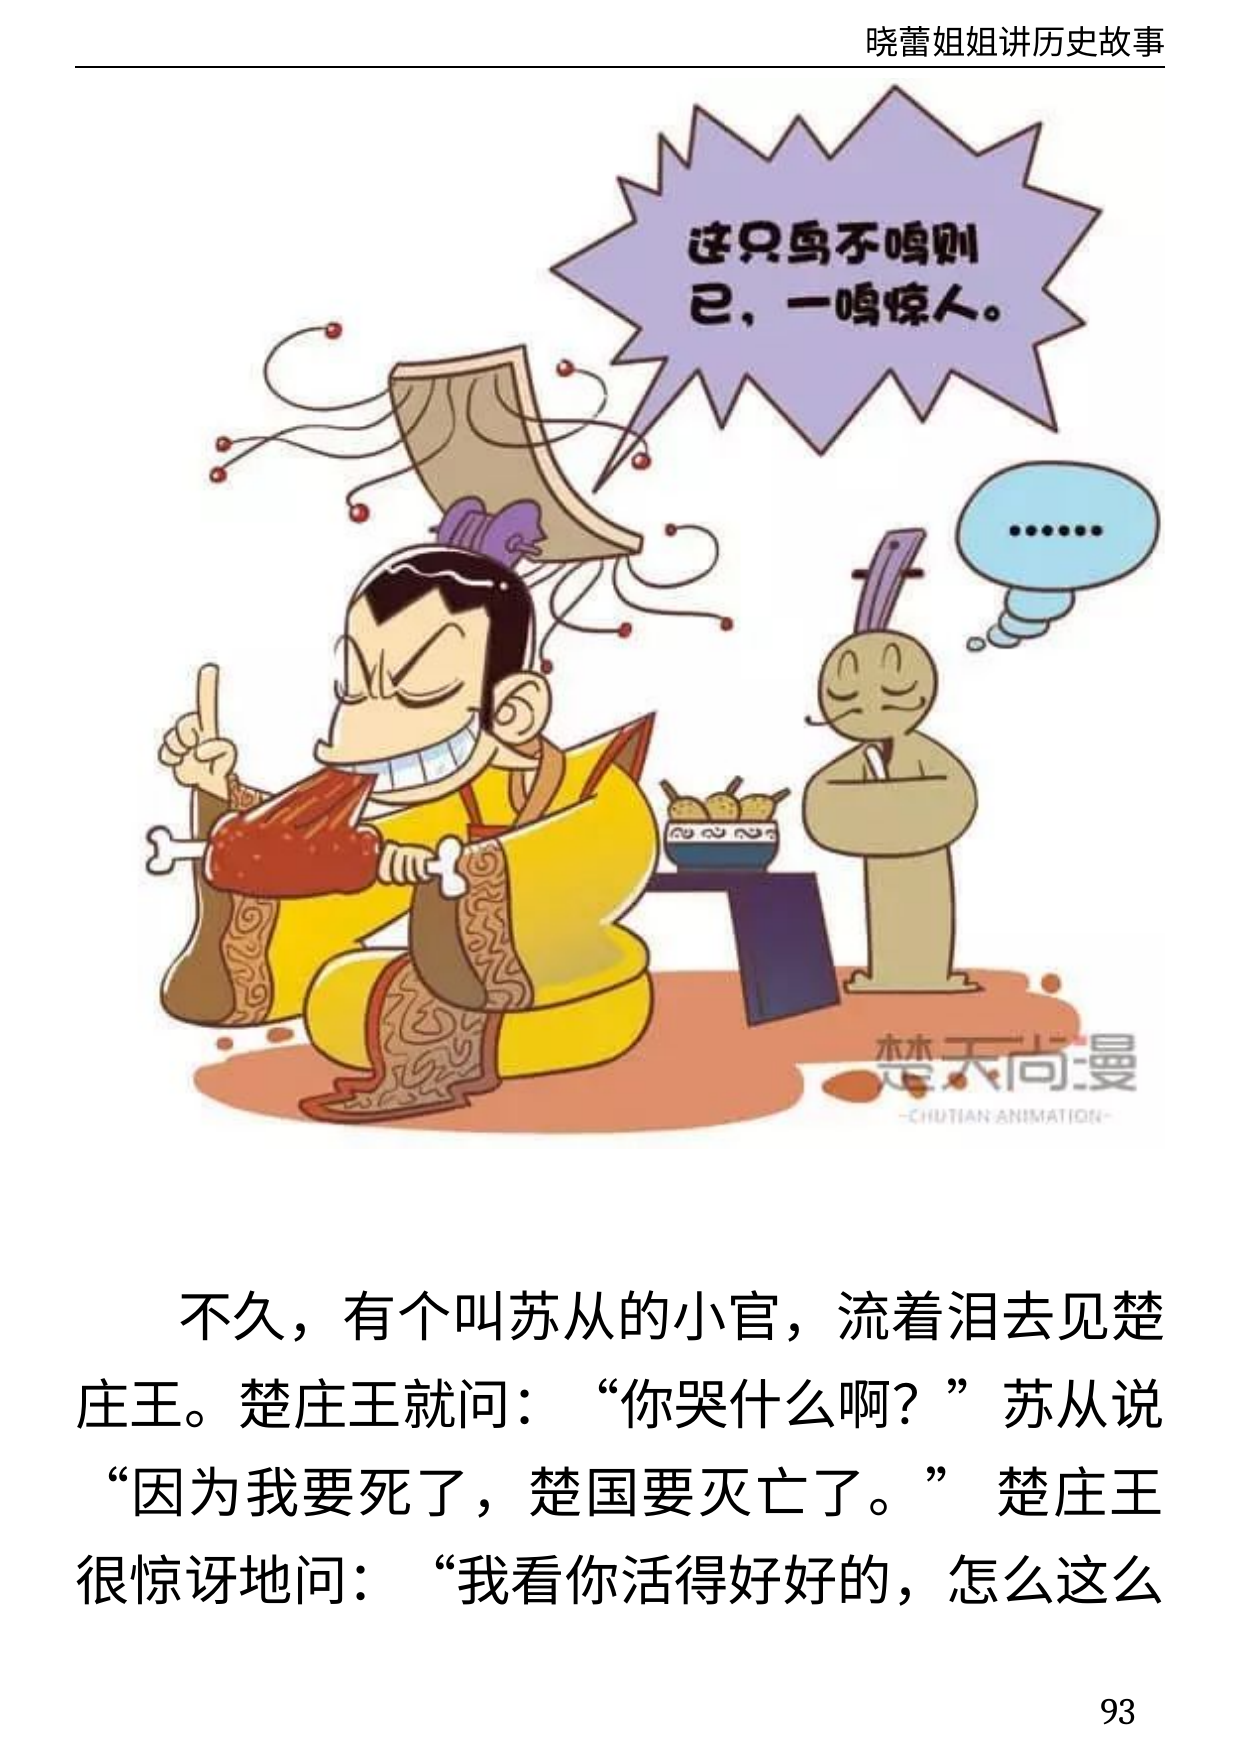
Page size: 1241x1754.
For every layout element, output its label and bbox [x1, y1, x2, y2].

picture [75, 78, 1165, 1149]
text [75, 1268, 1165, 1621]
